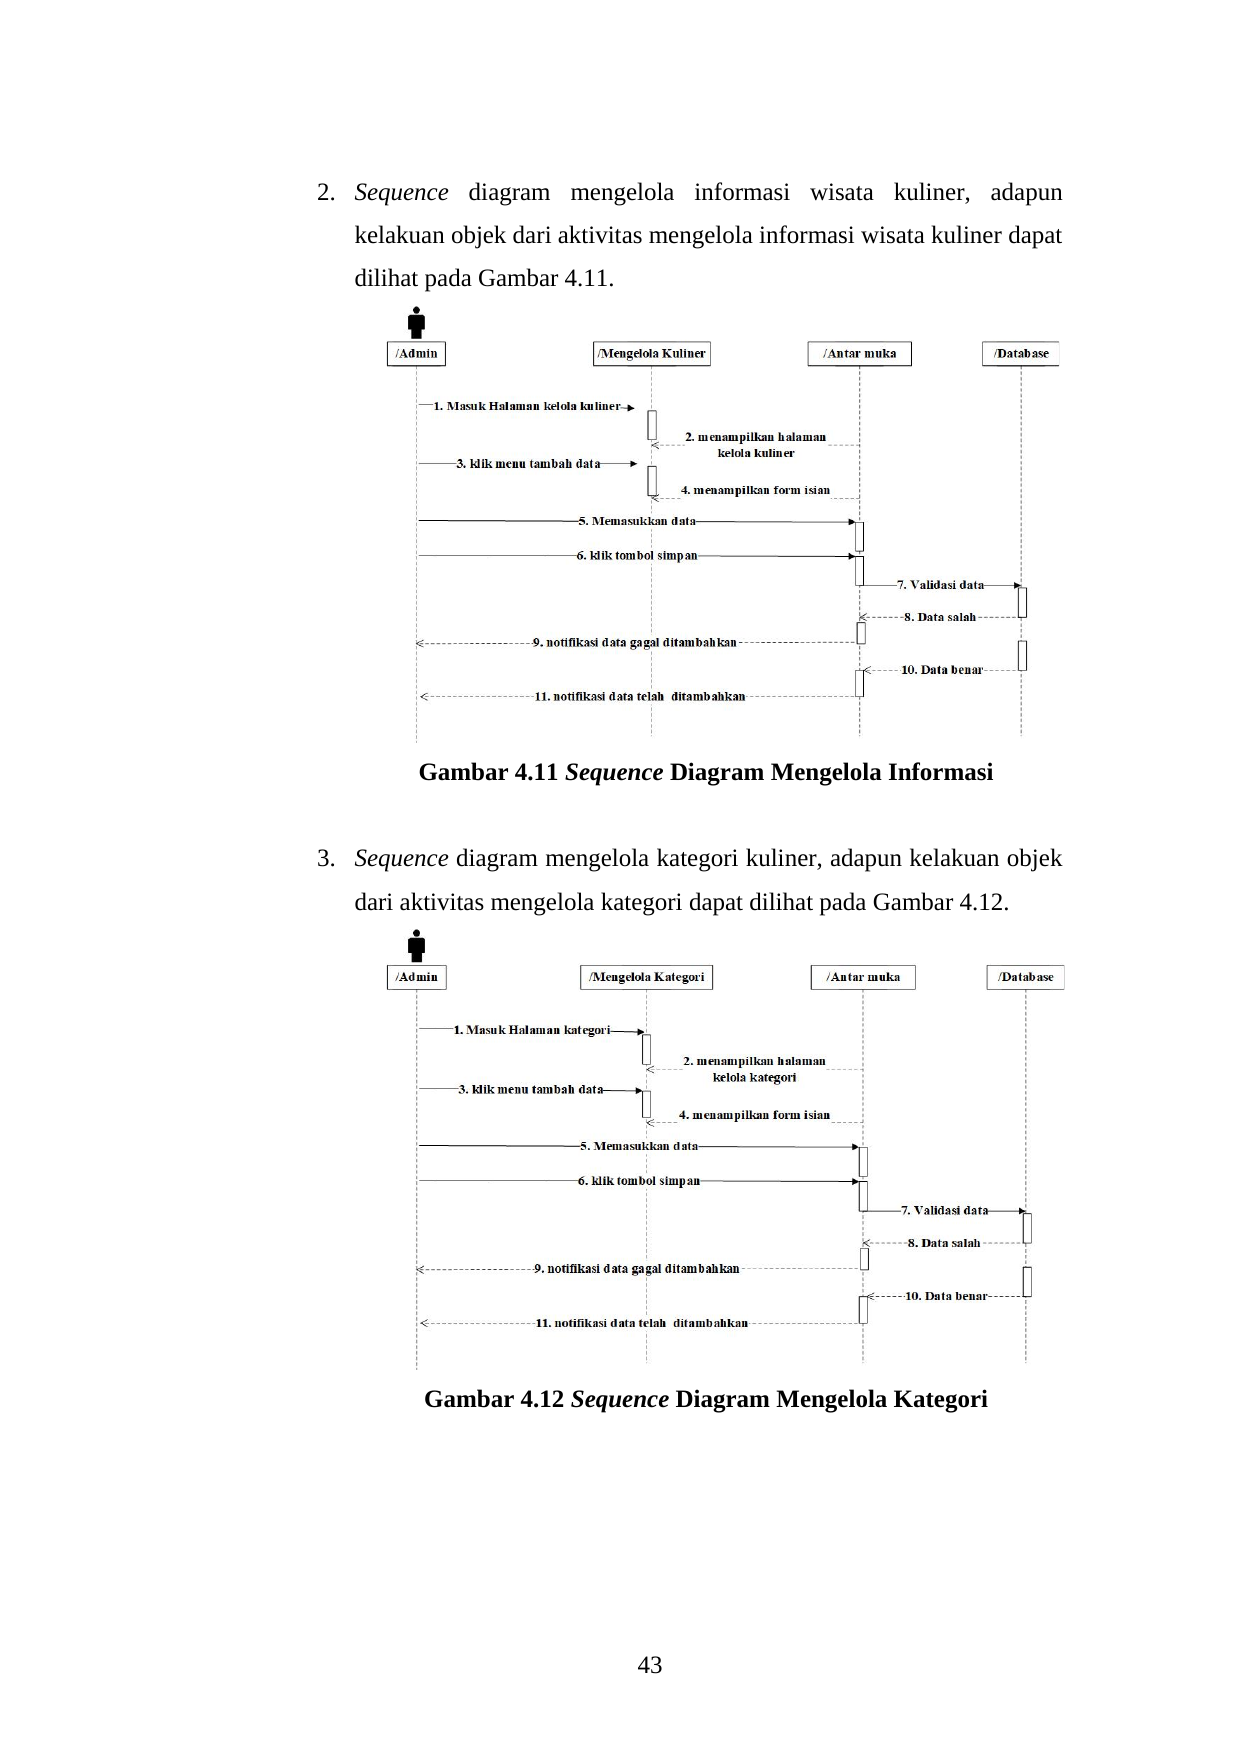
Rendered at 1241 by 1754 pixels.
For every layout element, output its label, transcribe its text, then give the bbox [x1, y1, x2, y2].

list Sequence diagram mengelola kategori kuliner, adapun kelakuan objek dari aktivitas mengelola kategori dapat dilihat pada Gambar 4.12. [317, 843, 1063, 915]
text Gambar 4.12 Sequence Diagram Mengelola Kategori [274, 1384, 1063, 1413]
text Gambar 4.11 Sequence Diagram Mengelola Informasi [274, 757, 1063, 786]
picture [386, 306, 1060, 743]
list Sequence diagram mengelola informasi wisata kuliner, adapun kelakuan objek dari aktivitas mengelola informasi wisata kuliner dapat dilihat pada Gambar 4.11. [317, 177, 1063, 292]
picture [386, 929, 1065, 1370]
